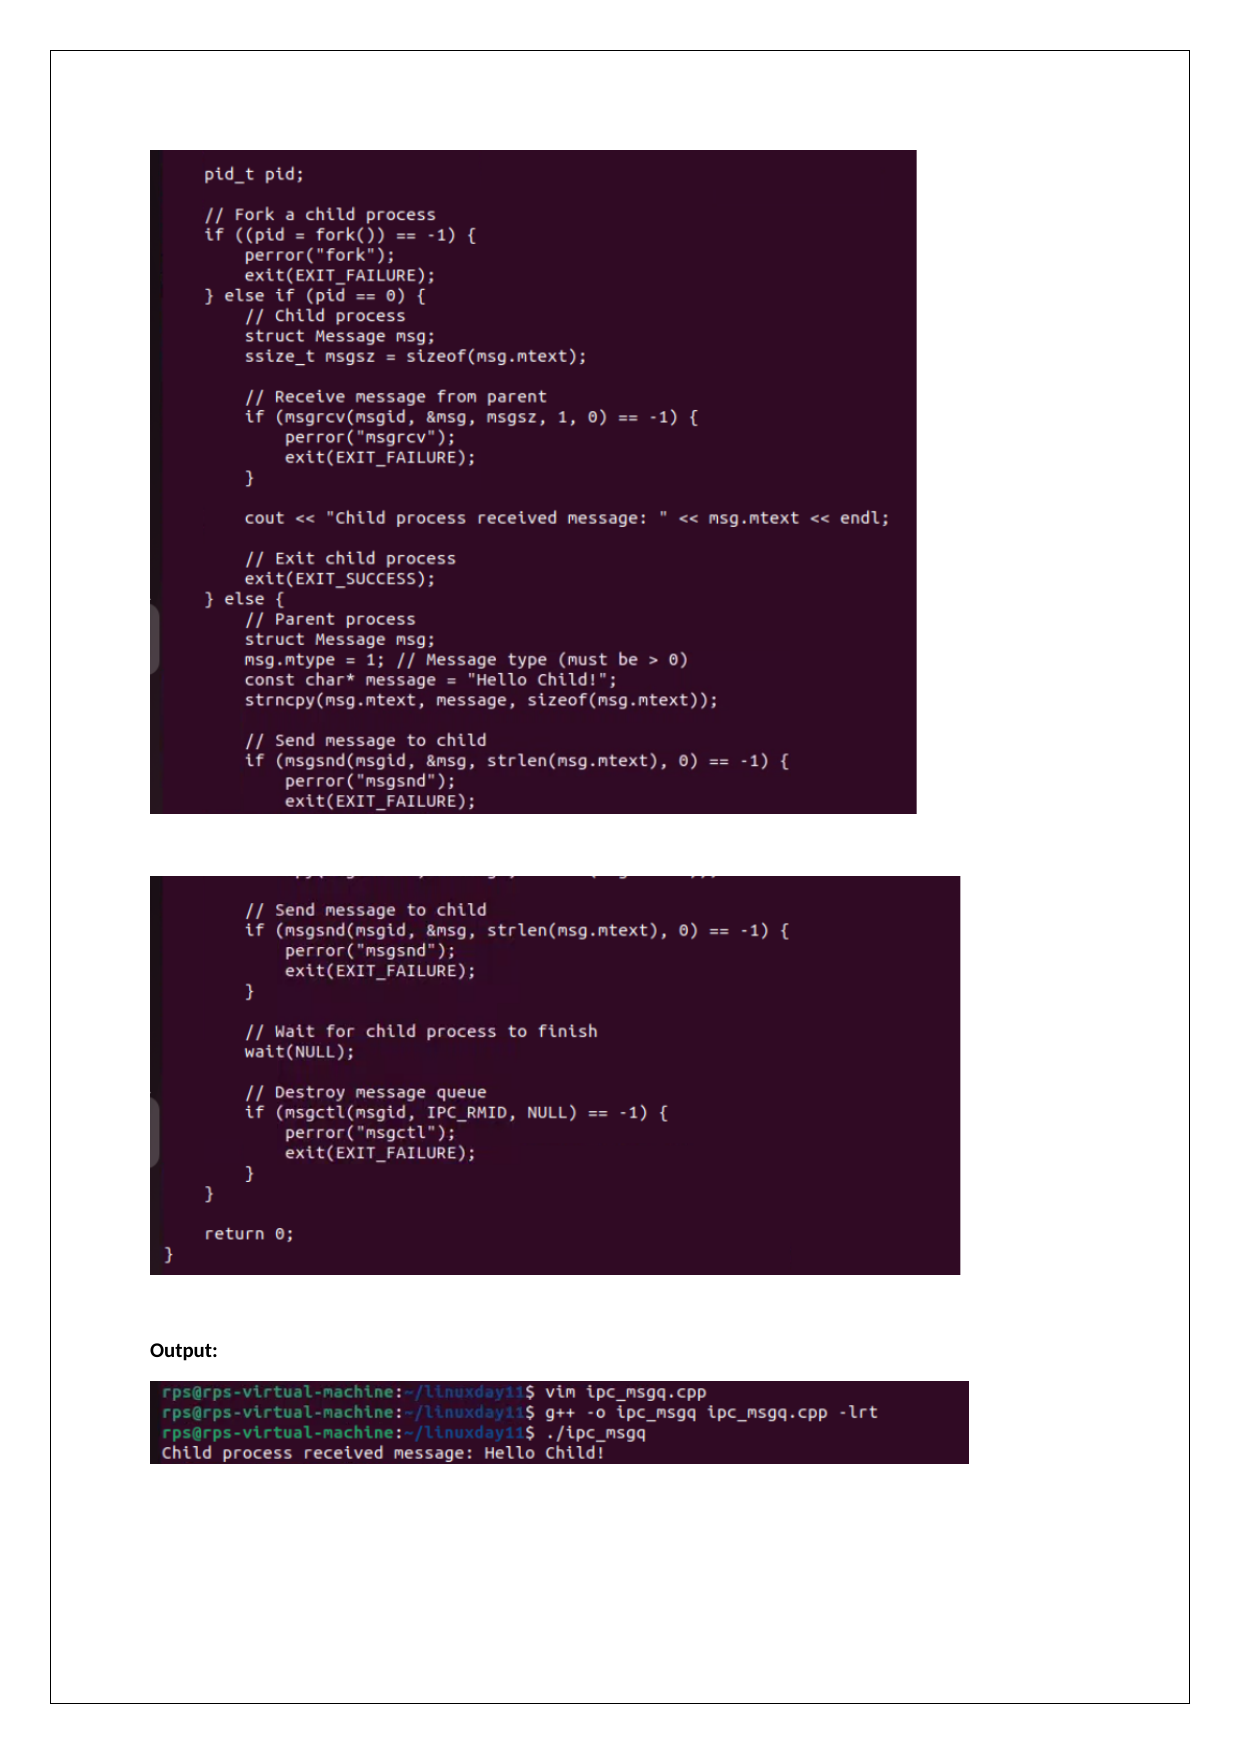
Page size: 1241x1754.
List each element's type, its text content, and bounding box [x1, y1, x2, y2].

picture [150, 1381, 969, 1464]
picture [150, 150, 917, 814]
picture [150, 876, 961, 1275]
text Output: [150, 1337, 1090, 1363]
